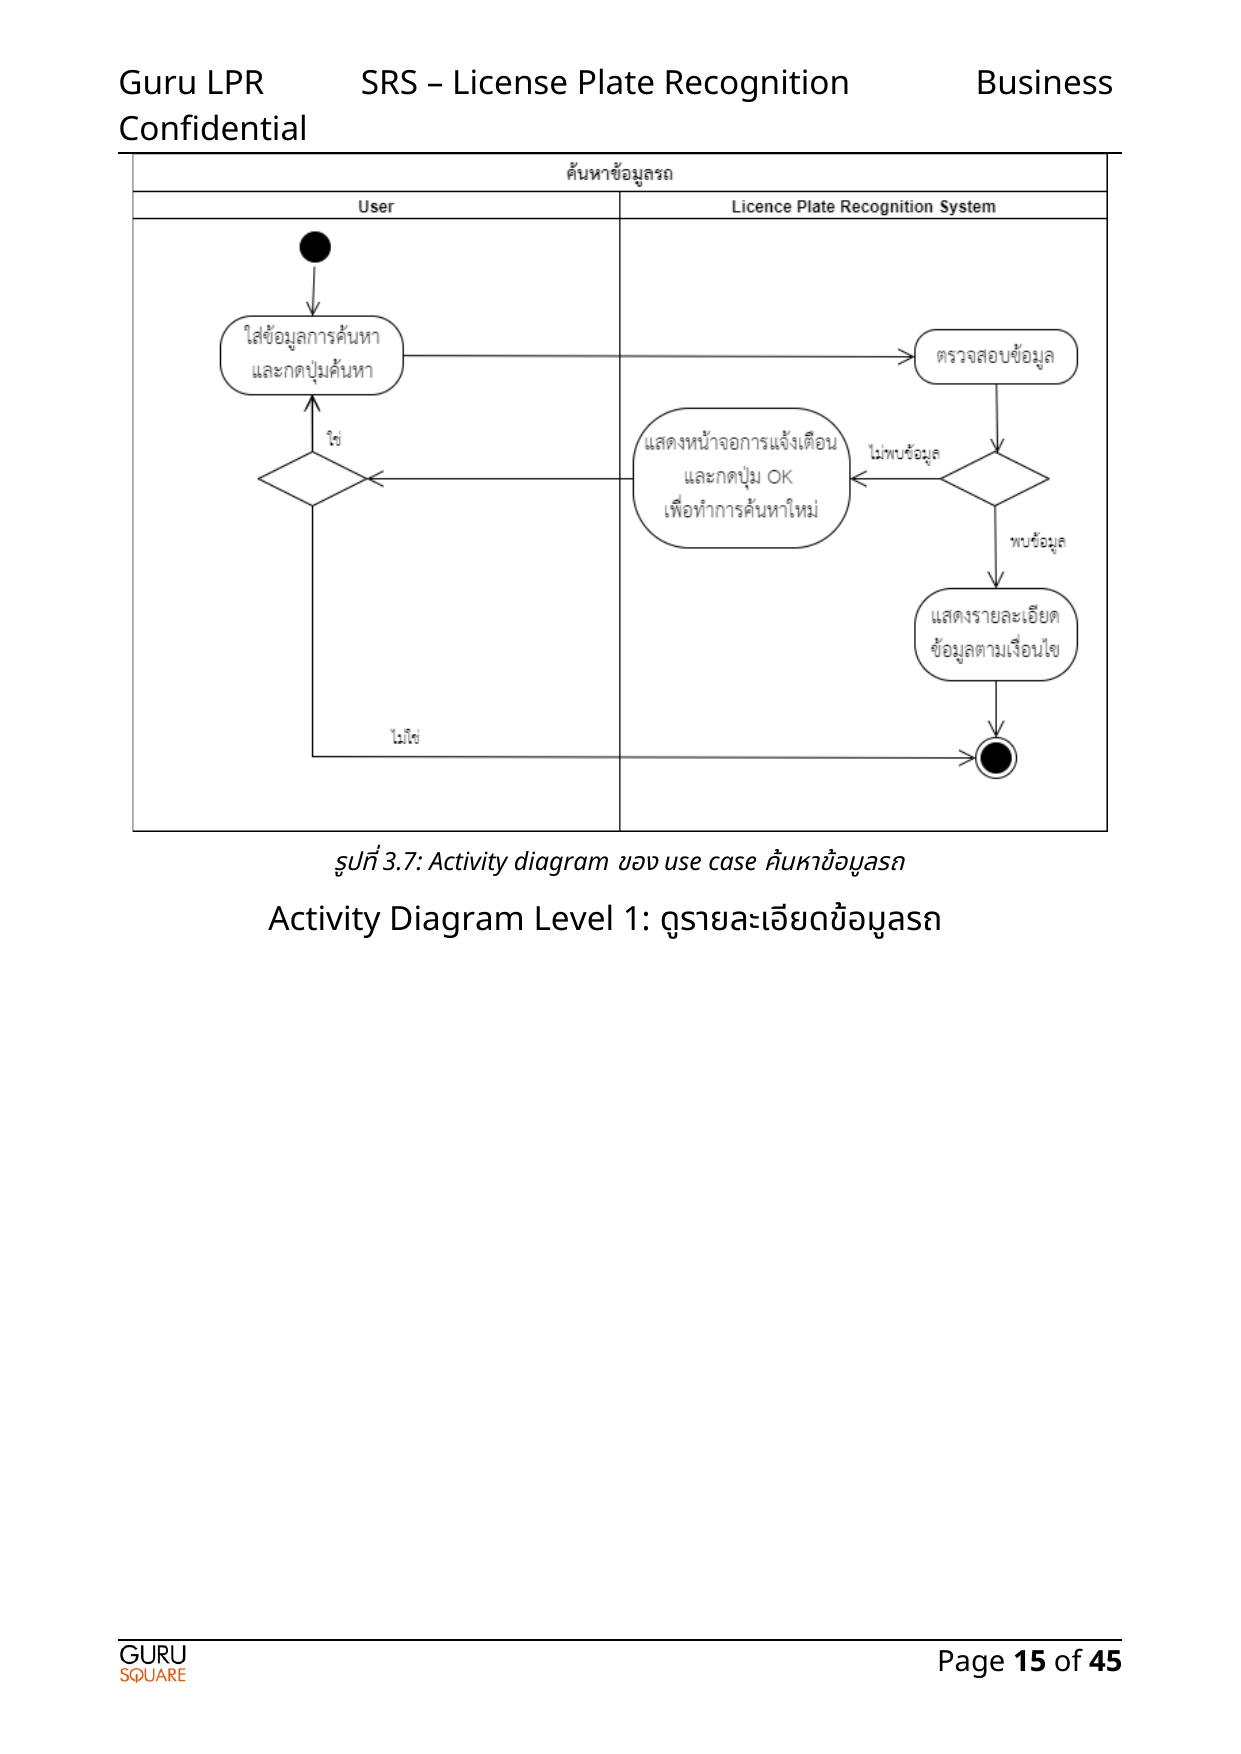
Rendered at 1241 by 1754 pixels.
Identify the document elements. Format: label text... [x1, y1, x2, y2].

text Activity Diagram Level 1: ดูรายละเอียดข้อมูลรถ [193, 894, 1125, 945]
text รูปที่ .7: Activity diagram ของ use case ค้นหาข้อมูลรถ [118, 844, 1122, 882]
picture [132, 154, 1108, 832]
picture [118, 1642, 188, 1684]
